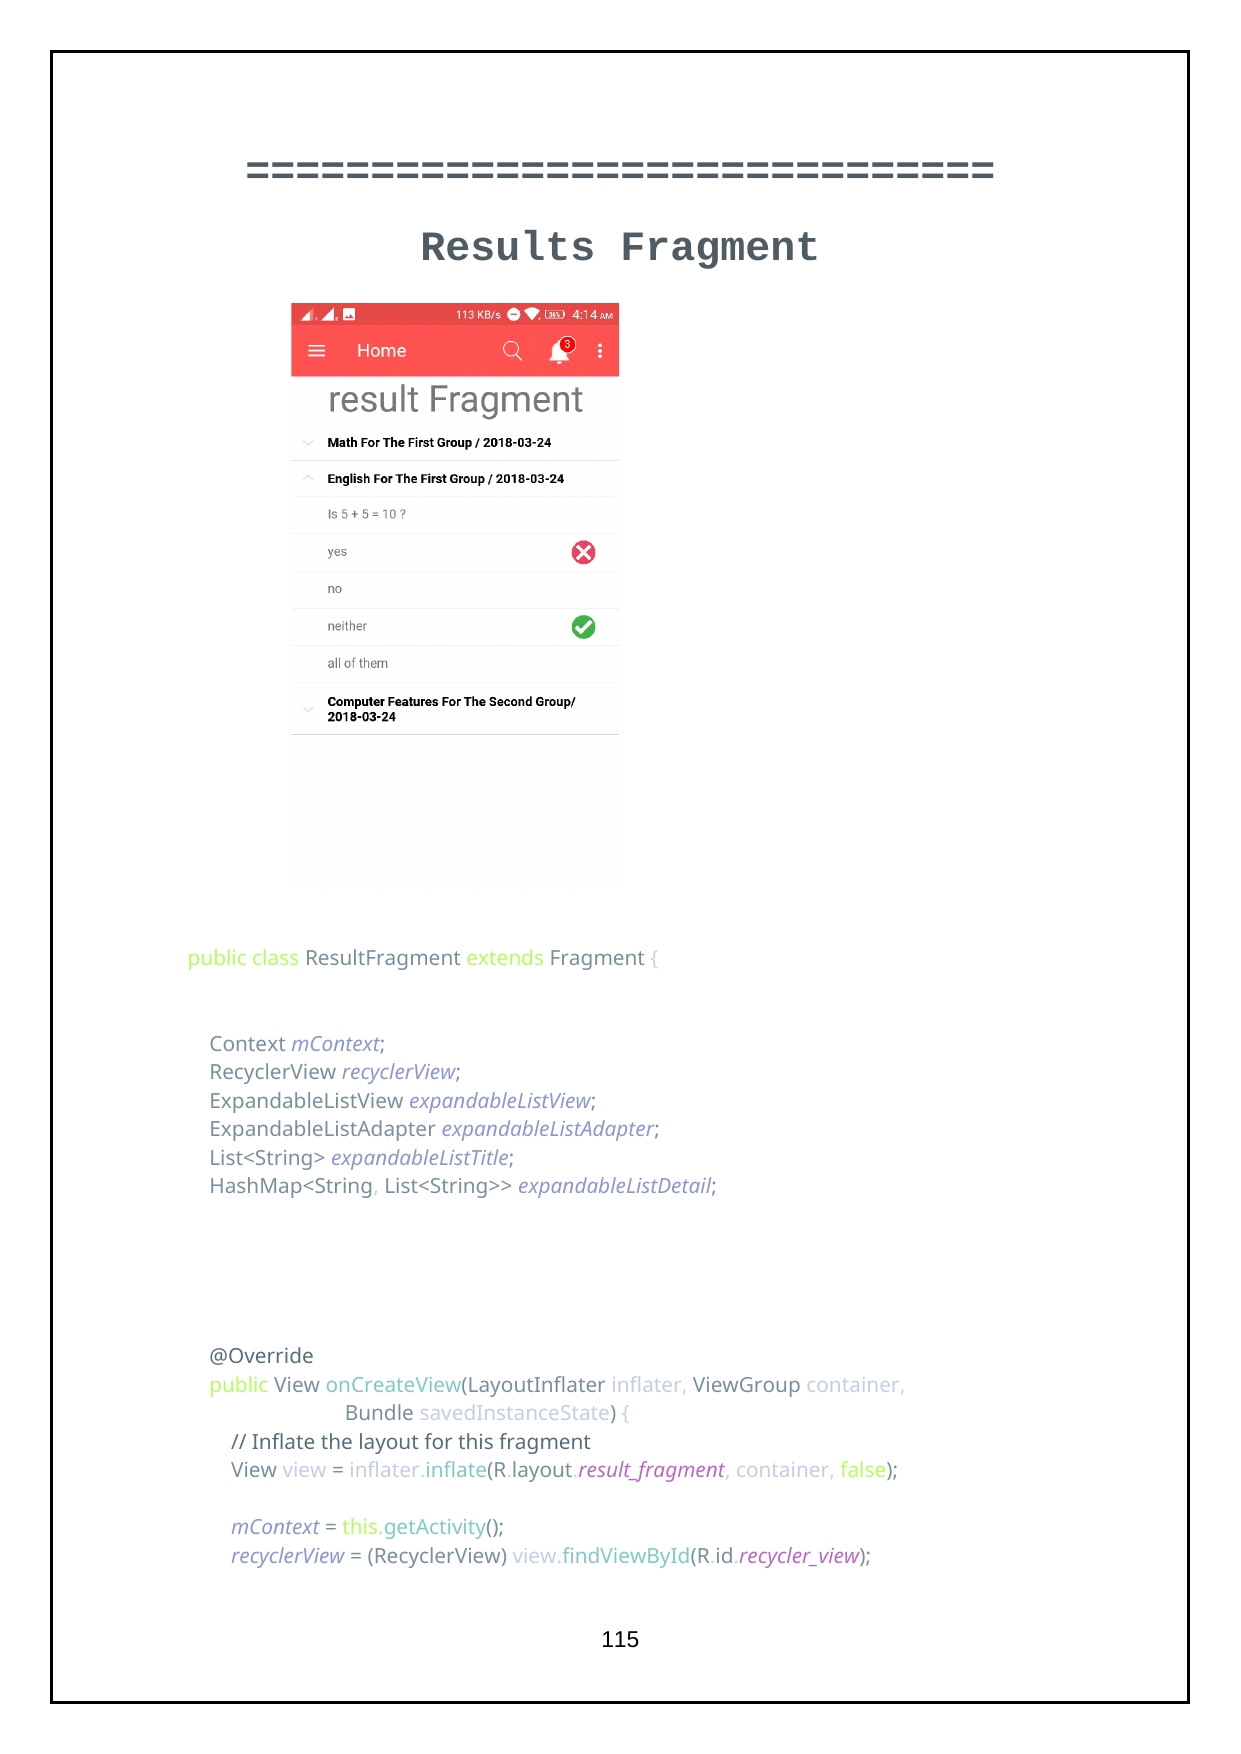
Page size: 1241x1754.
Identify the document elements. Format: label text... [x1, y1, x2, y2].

text Results Fragment [187, 226, 1053, 273]
picture [291, 303, 620, 890]
text ============================== [187, 150, 1053, 197]
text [187, 943, 1053, 1598]
